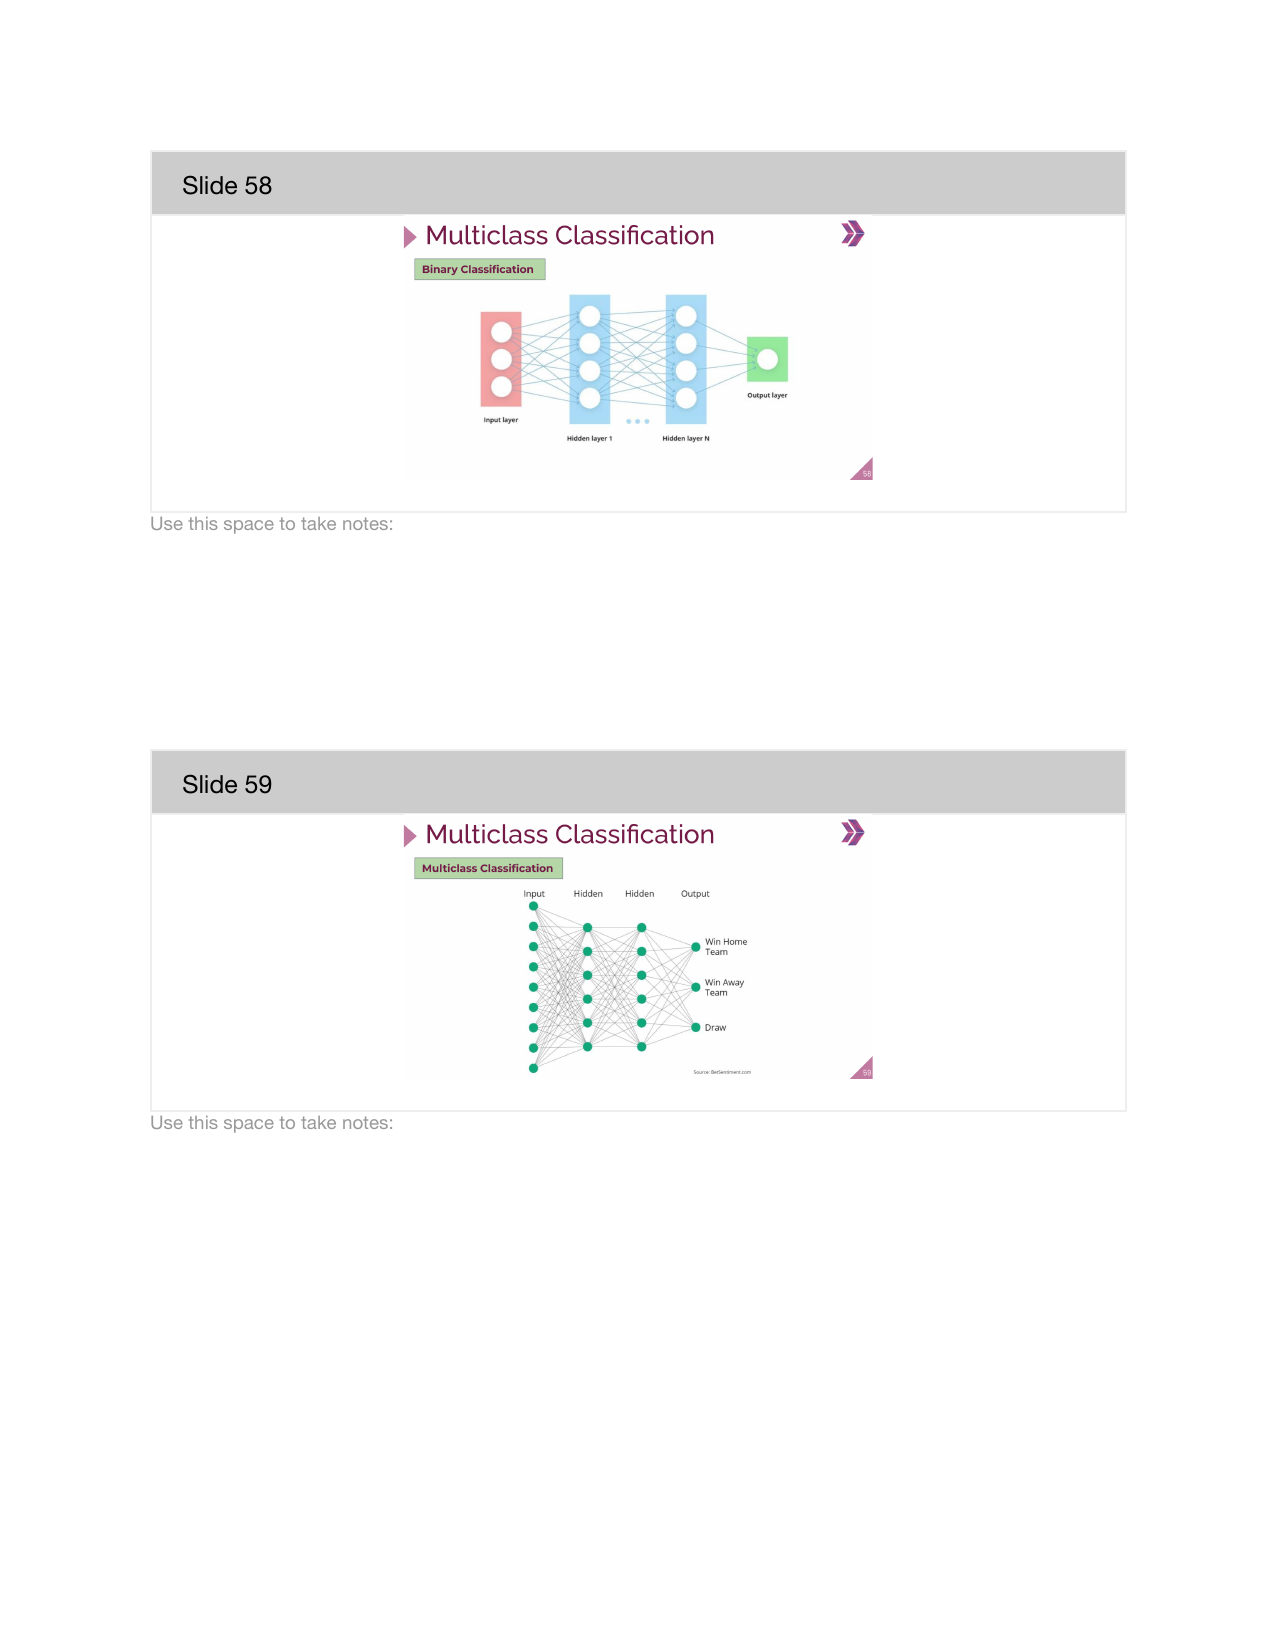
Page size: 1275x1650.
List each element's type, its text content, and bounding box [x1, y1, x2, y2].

table_header Slide 58 [152, 152, 1125, 214]
picture [403, 814, 873, 1079]
table_cell [152, 815, 1125, 1110]
table_header Slide 59 [152, 751, 1125, 813]
table_cell [152, 216, 1125, 511]
text Use this space to take notes: [150, 1112, 1125, 1135]
picture [403, 215, 873, 480]
text Use this space to take notes: [150, 513, 1125, 536]
